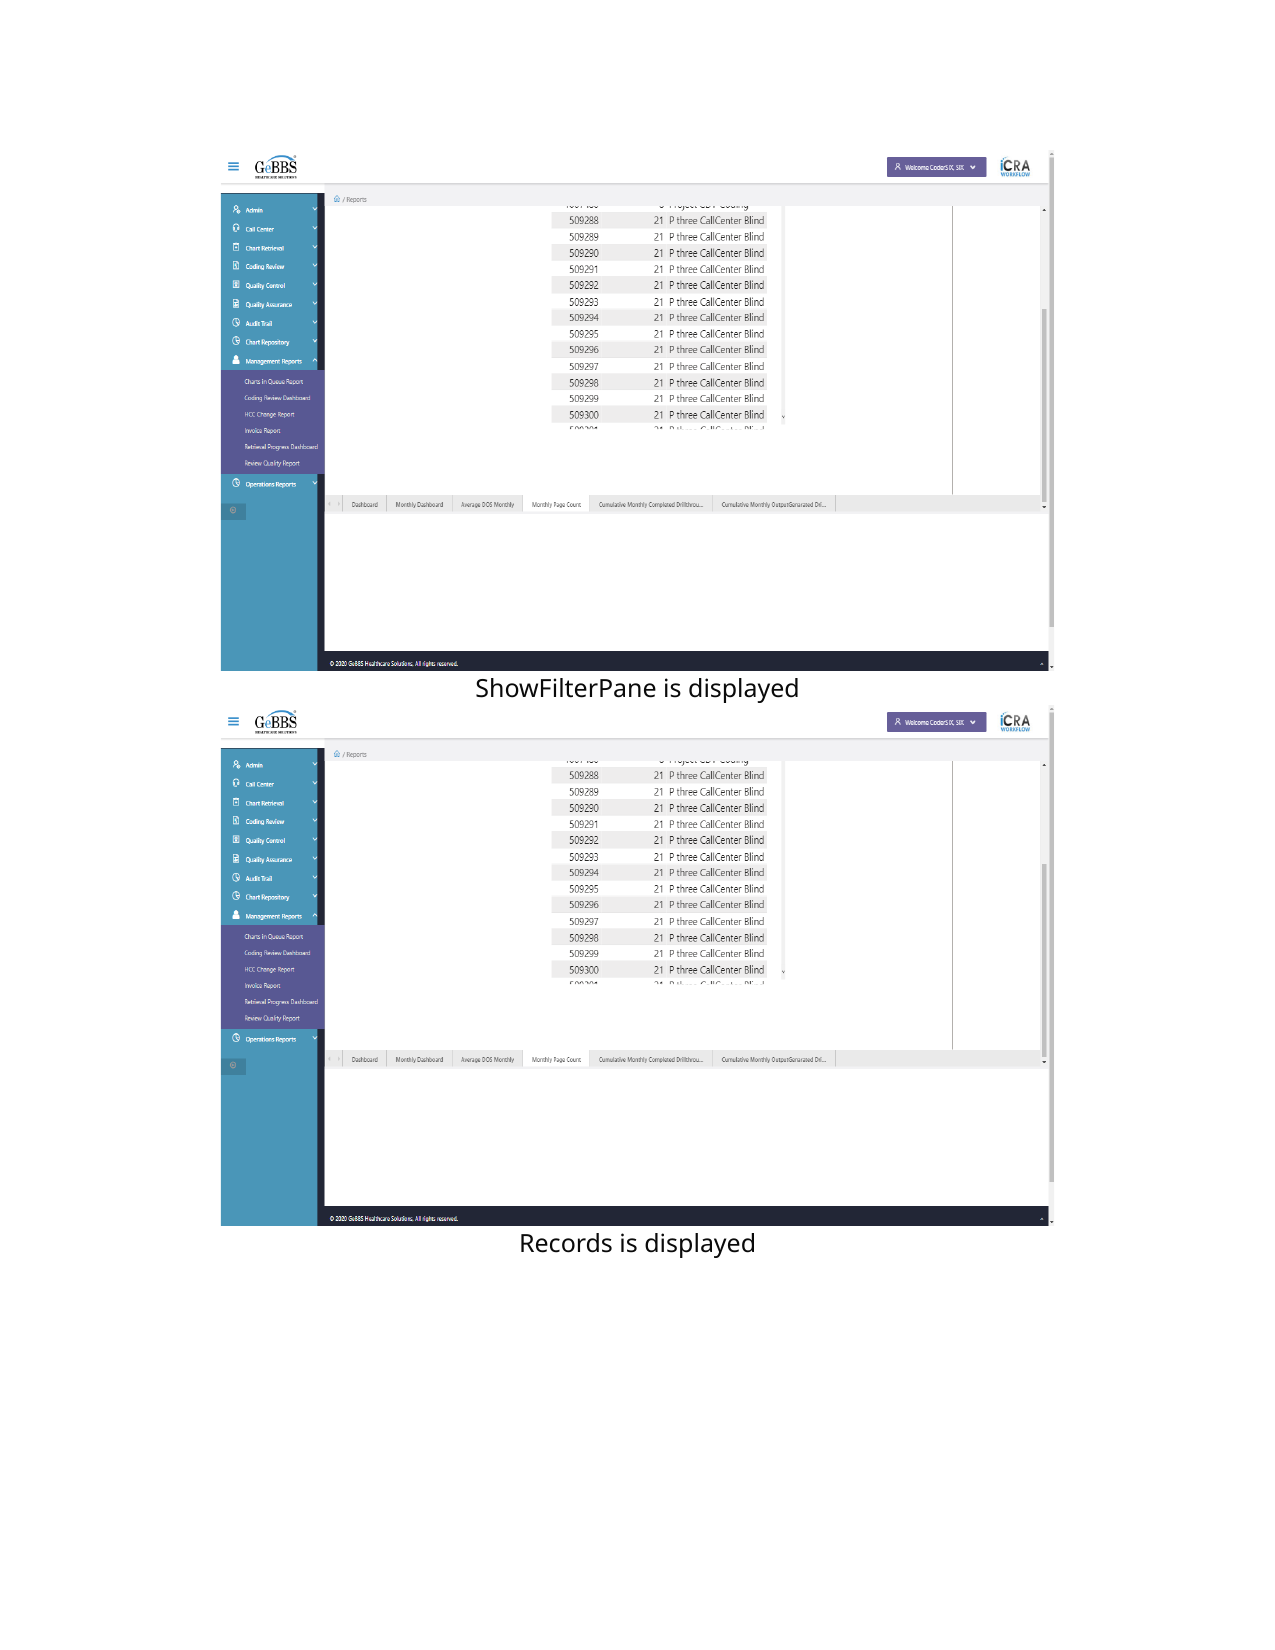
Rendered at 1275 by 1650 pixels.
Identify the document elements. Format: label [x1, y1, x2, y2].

text [150, 150, 1125, 1260]
picture [220, 705, 1055, 1226]
picture [220, 150, 1055, 671]
